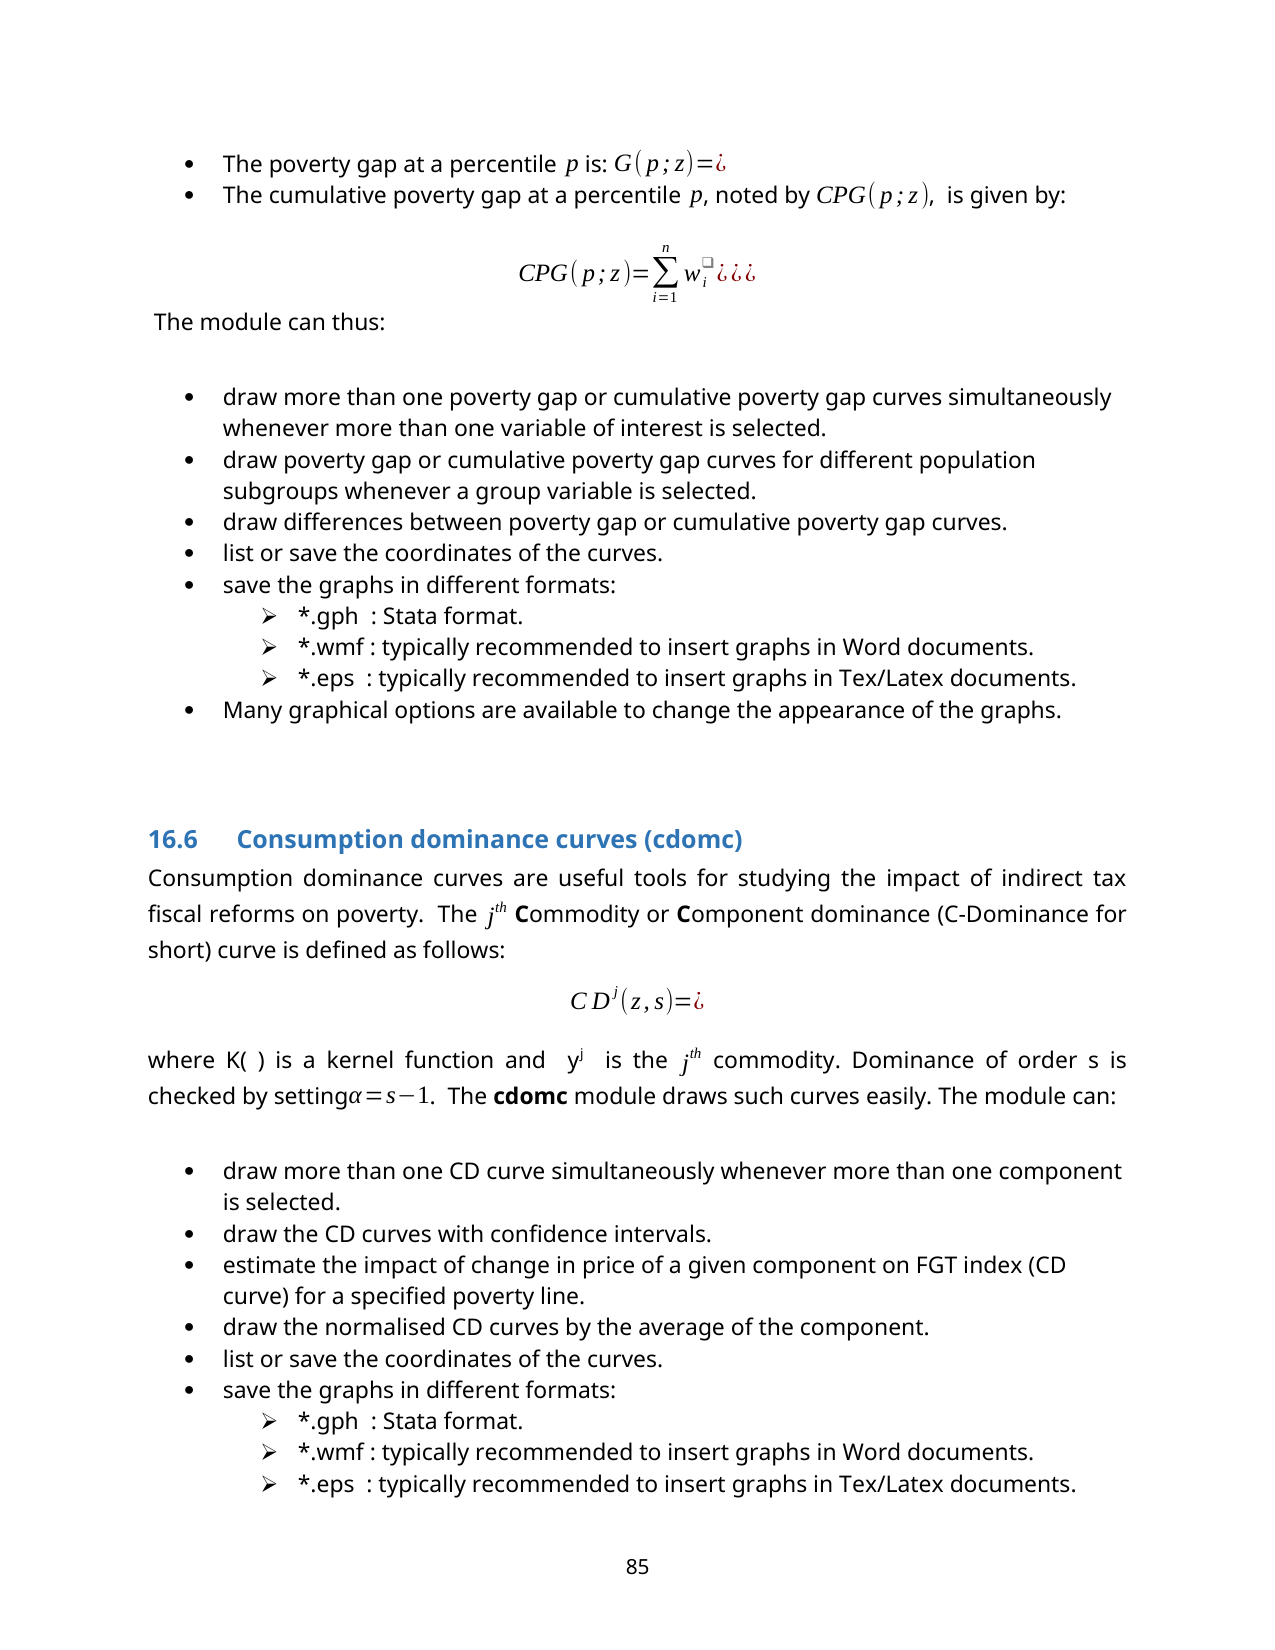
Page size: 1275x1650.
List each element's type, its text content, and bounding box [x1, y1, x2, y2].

subtitle Consumption dominance curves (cdomc) [148, 822, 1127, 856]
list draw more than one CD curve simultaneously whenever more than one component is selected. [185, 1155, 1127, 1217]
list *.eps : typically recommended to insert graphs in Tex/Latex documents. [260, 1467, 1127, 1499]
list *.wmf : typically recommended to insert graphs in Word documents. [260, 631, 1127, 662]
text where K( ) is a kernel function and yj is the commodity. Dominance of order s is checked by setting. The cdomc module draws such curves easily. The module can: [148, 1044, 1127, 1111]
text Consumption dominance curves are useful tools for studying the impact of indirect tax fiscal reforms on poverty. The Commodity or Component dominance (C-Dominance for short) curve is defined as follows: [148, 862, 1127, 965]
list save the graphs in different formats: [185, 1374, 1127, 1405]
list estimate the impact of change in price of a given component on FGT index (CD curve) for a specified poverty line. [185, 1249, 1127, 1311]
list draw the normalised CD curves by the average of the component. [185, 1311, 1127, 1342]
list The cumulative poverty gap at a percentile , noted by , is given by: [185, 179, 1127, 210]
list draw the CD curves with confidence intervals. [185, 1217, 1127, 1249]
list draw differences between poverty gap or cumulative poverty gap curves. [185, 506, 1127, 537]
list Many graphical options are available to change the appearance of the graphs. [185, 693, 1127, 725]
list list or save the coordinates of the curves. [185, 537, 1127, 568]
text The module can thus: [148, 306, 1127, 337]
list draw more than one poverty gap or cumulative poverty gap curves simultaneously whenever more than one variable of interest is selected. [185, 381, 1127, 443]
list The poverty gap at a percentile is: [185, 148, 1127, 179]
list *.wmf : typically recommended to insert graphs in Word documents. [260, 1436, 1127, 1467]
list *.eps : typically recommended to insert graphs in Tex/Latex documents. [260, 662, 1127, 693]
list *.gph : Stata format. [260, 1405, 1127, 1436]
list draw poverty gap or cumulative poverty gap curves for different population subgroups whenever a group variable is selected. [185, 443, 1127, 506]
list save the graphs in different formats: [185, 568, 1127, 600]
list *.gph : Stata format. [260, 600, 1127, 631]
list list or save the coordinates of the curves. [185, 1342, 1127, 1374]
